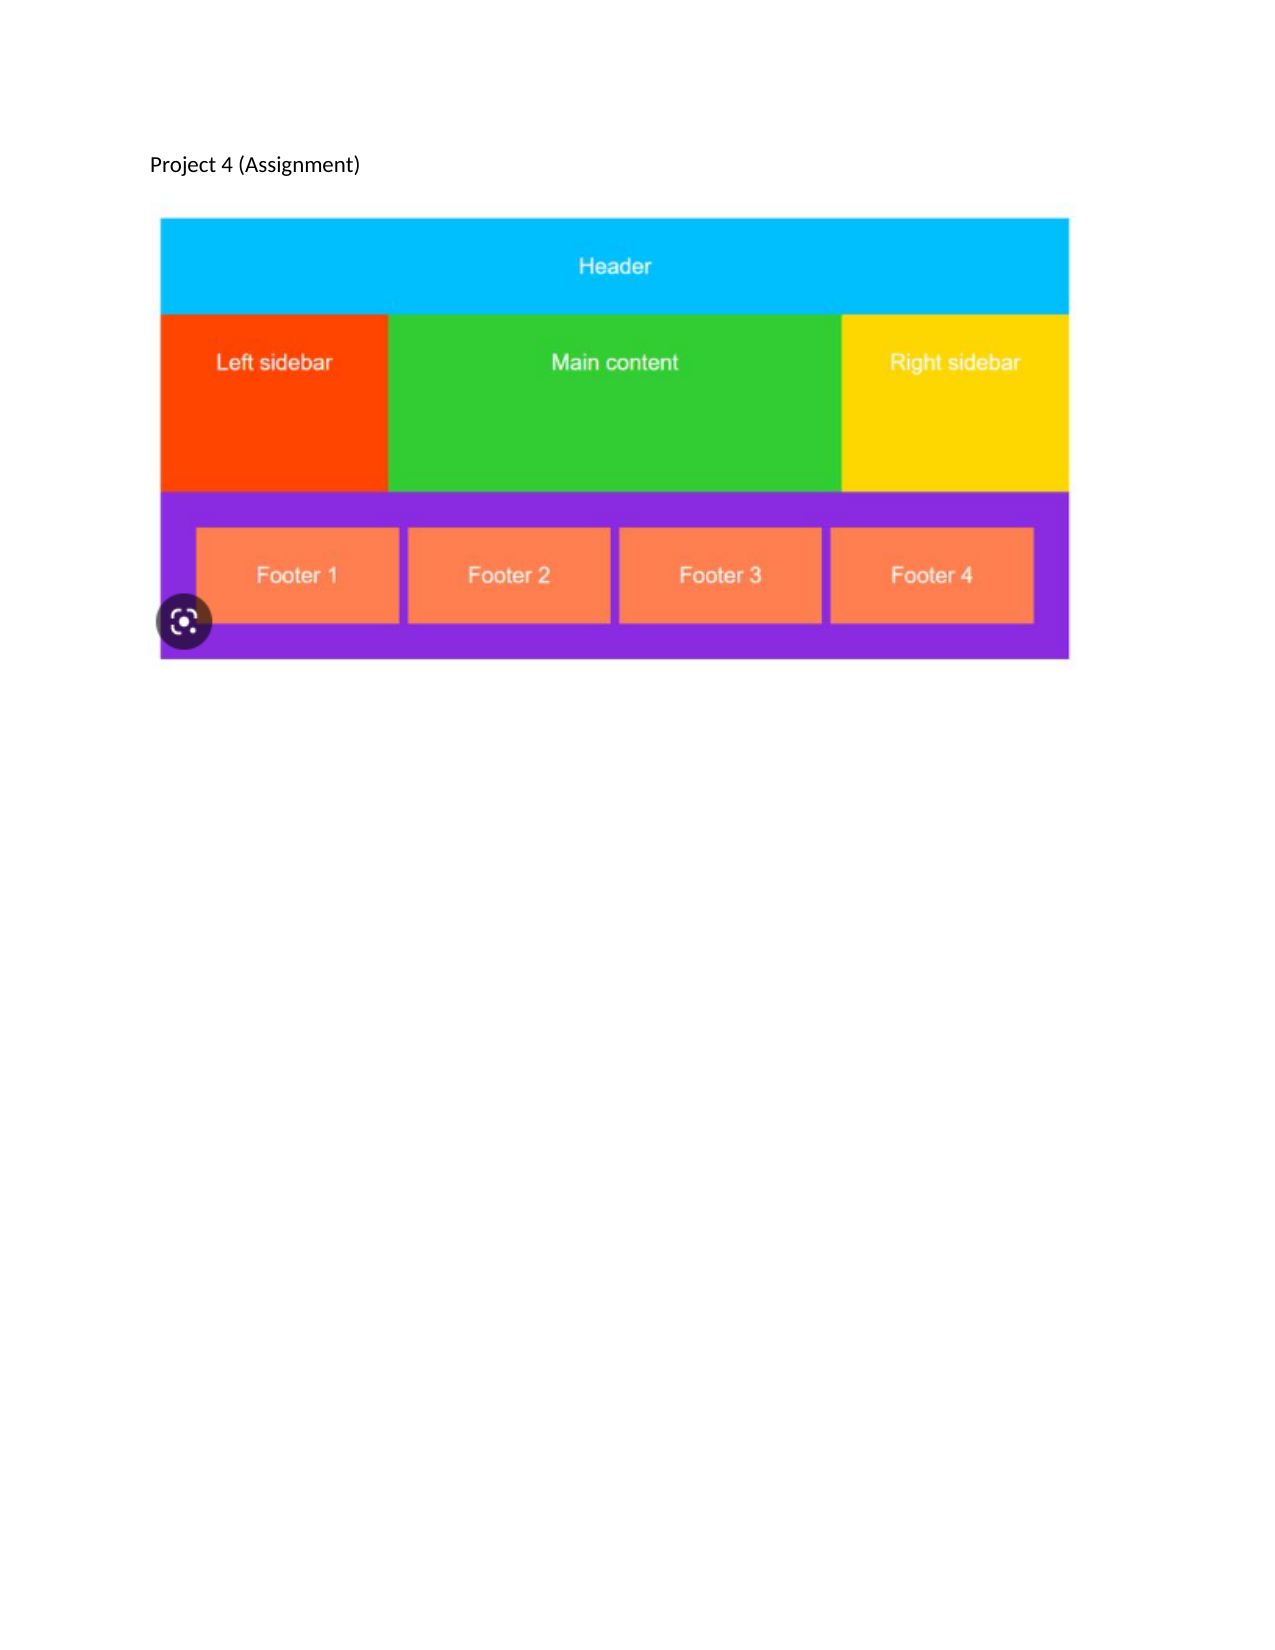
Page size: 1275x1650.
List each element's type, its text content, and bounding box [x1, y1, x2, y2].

text Project 4 (Assignment) [150, 150, 1125, 178]
picture [150, 203, 1083, 683]
